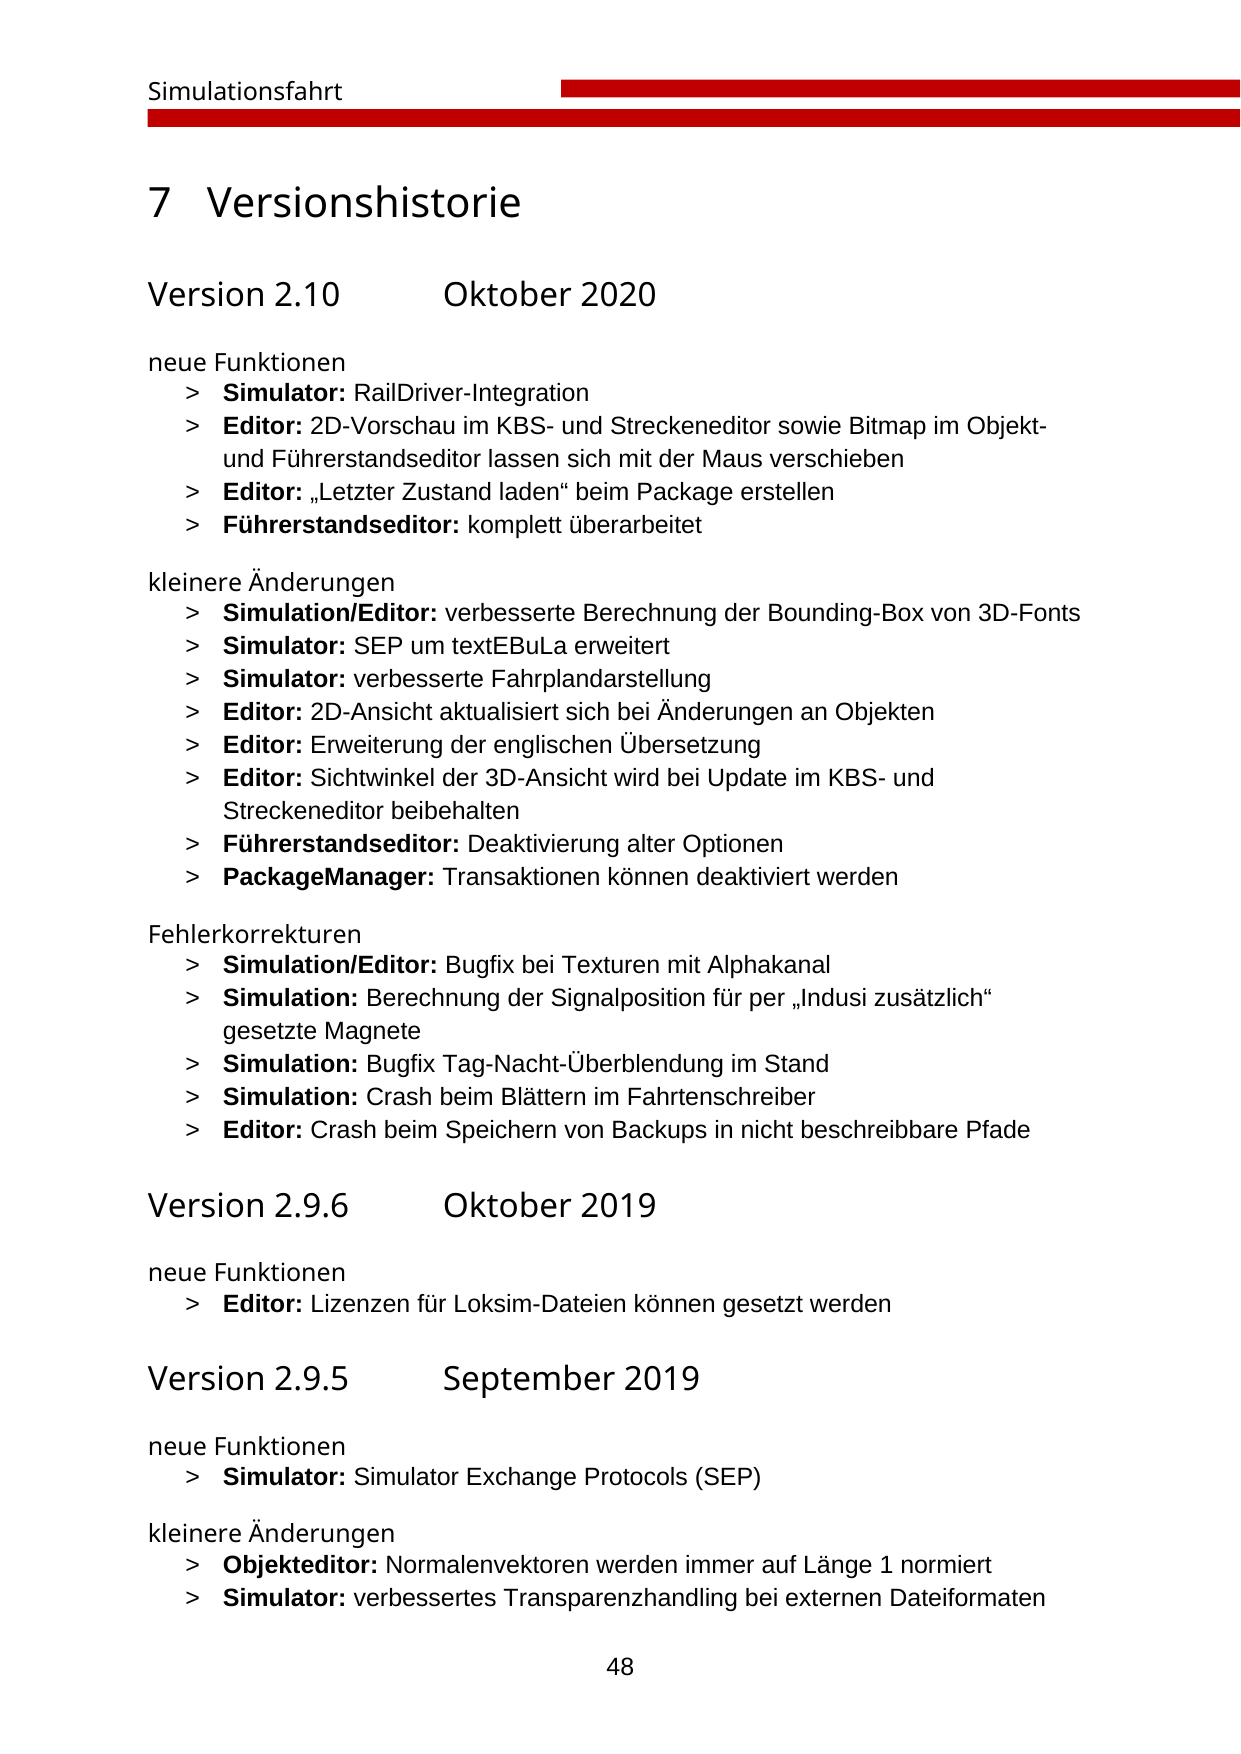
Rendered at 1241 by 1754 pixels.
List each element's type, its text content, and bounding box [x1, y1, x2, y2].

title neue Funktionen [148, 1255, 1093, 1289]
list Objekteditor: Normalenvektoren werden immer auf Länge 1 normiert [185, 1550, 1093, 1579]
subtitle Versionshistorie [148, 173, 1093, 229]
list PackageManager: Transaktionen können deaktiviert werden [185, 862, 1093, 891]
text Version 2.10 Oktober 2020 [148, 271, 1093, 317]
list Editor: Lizenzen für Loksim-Dateien können gesetzt werden [185, 1289, 1093, 1318]
list Editor: Erweiterung der englischen Übersetzung [185, 730, 1093, 759]
list Simulation: Berechnung der Signalposition für per „Indusi zusätzlich“ gesetzte Magnete [185, 983, 1093, 1045]
title neue Funktionen [148, 1428, 1093, 1462]
list Simulation/Editor: verbesserte Berechnung der Bounding-Box von 3D-Fonts [185, 598, 1093, 627]
list Führerstandseditor: Deaktivierung alter Optionen [185, 829, 1093, 858]
list Editor: Crash beim Speichern von Backups in nicht beschreibbare Pfade [185, 1115, 1093, 1144]
text Version 2.9.6 Oktober 2019 [148, 1182, 1093, 1227]
list Editor: Sichtwinkel der 3D-Ansicht wird bei Update im KBS- und Streckeneditor beibehalten [185, 763, 1093, 825]
title kleinere Änderungen [148, 564, 1093, 598]
list Simulator: verbesserte Fahrplandarstellung [185, 664, 1093, 693]
list Simulation/Editor: Bugfix bei Texturen mit Alphakanal [185, 950, 1093, 979]
list Simulation: Bugfix Tag-Nacht-Überblendung im Stand [185, 1049, 1093, 1078]
list Simulation: Crash beim Blättern im Fahrtenschreiber [185, 1082, 1093, 1111]
text Version 2.9.5 September 2019 [148, 1355, 1093, 1401]
list Simulator: RailDriver-Integration [185, 378, 1093, 407]
list Editor: 2D-Vorschau im KBS- und Streckeneditor sowie Bitmap im Objekt- und Führerstandseditor lassen sich mit der Maus verschieben [185, 411, 1093, 473]
list Editor: 2D-Ansicht aktualisiert sich bei Änderungen an Objekten [185, 697, 1093, 726]
list Simulator: Simulator Exchange Protocols (SEP) [185, 1462, 1093, 1491]
list Simulator: verbessertes Transparenzhandling bei externen Dateiformaten [185, 1583, 1093, 1612]
title Fehlerkorrekturen [148, 916, 1093, 950]
title kleinere Änderungen [148, 1516, 1093, 1550]
list Führerstandseditor: komplett überarbeitet [185, 510, 1093, 539]
list Editor: „Letzter Zustand laden“ beim Package erstellen [185, 477, 1093, 506]
list Simulator: SEP um textEBuLa erweitert [185, 631, 1093, 660]
title neue Funktionen [148, 344, 1093, 378]
